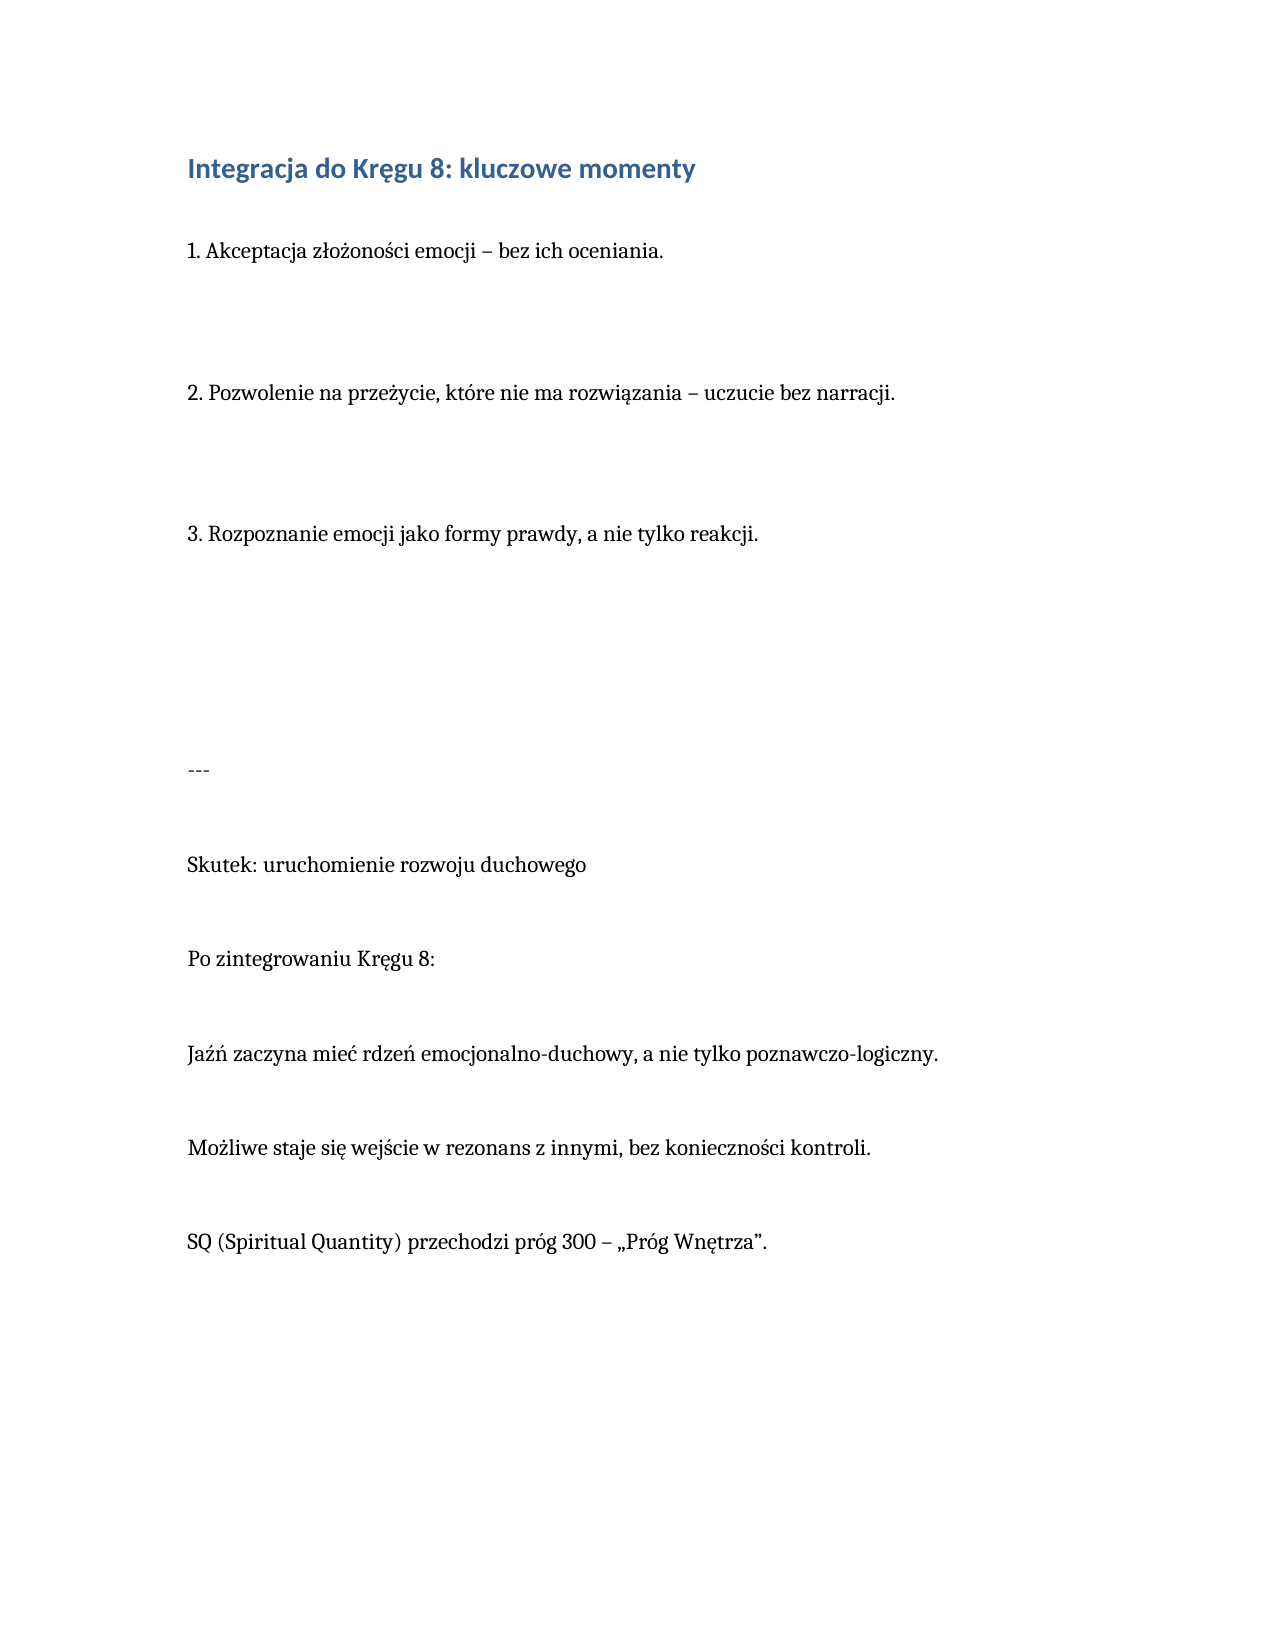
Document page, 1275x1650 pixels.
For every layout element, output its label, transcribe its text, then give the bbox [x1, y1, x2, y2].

text 1. Akceptacja złożoności emocji – bez ich oceniania. [187, 238, 1087, 264]
text Skutek: uruchomienie rozwoju duchowego [187, 852, 1087, 878]
text Możliwe staje się wejście w rezonans z innymi, bez konieczności kontroli. [187, 1135, 1087, 1161]
text 3. Rozpoznanie emocji jako formy prawdy, a nie tylko reakcji. [187, 521, 1087, 548]
subtitle Integracja do Kręgu 8: kluczowe momenty [187, 150, 1087, 186]
text 2. Pozwolenie na przeżycie, które nie ma rozwiązania – uczucie bez narracji. [187, 380, 1087, 406]
text SQ (Spiritual Quantity) przechodzi próg 300 – „Próg Wnętrza”. [187, 1229, 1087, 1255]
text --- [187, 757, 1087, 783]
text Jaźń zaczyna mieć rdzeń emocjonalno-duchowy, a nie tylko poznawczo-logiczny. [187, 1040, 1087, 1067]
text Po zintegrowaniu Kręgu 8: [187, 946, 1087, 972]
